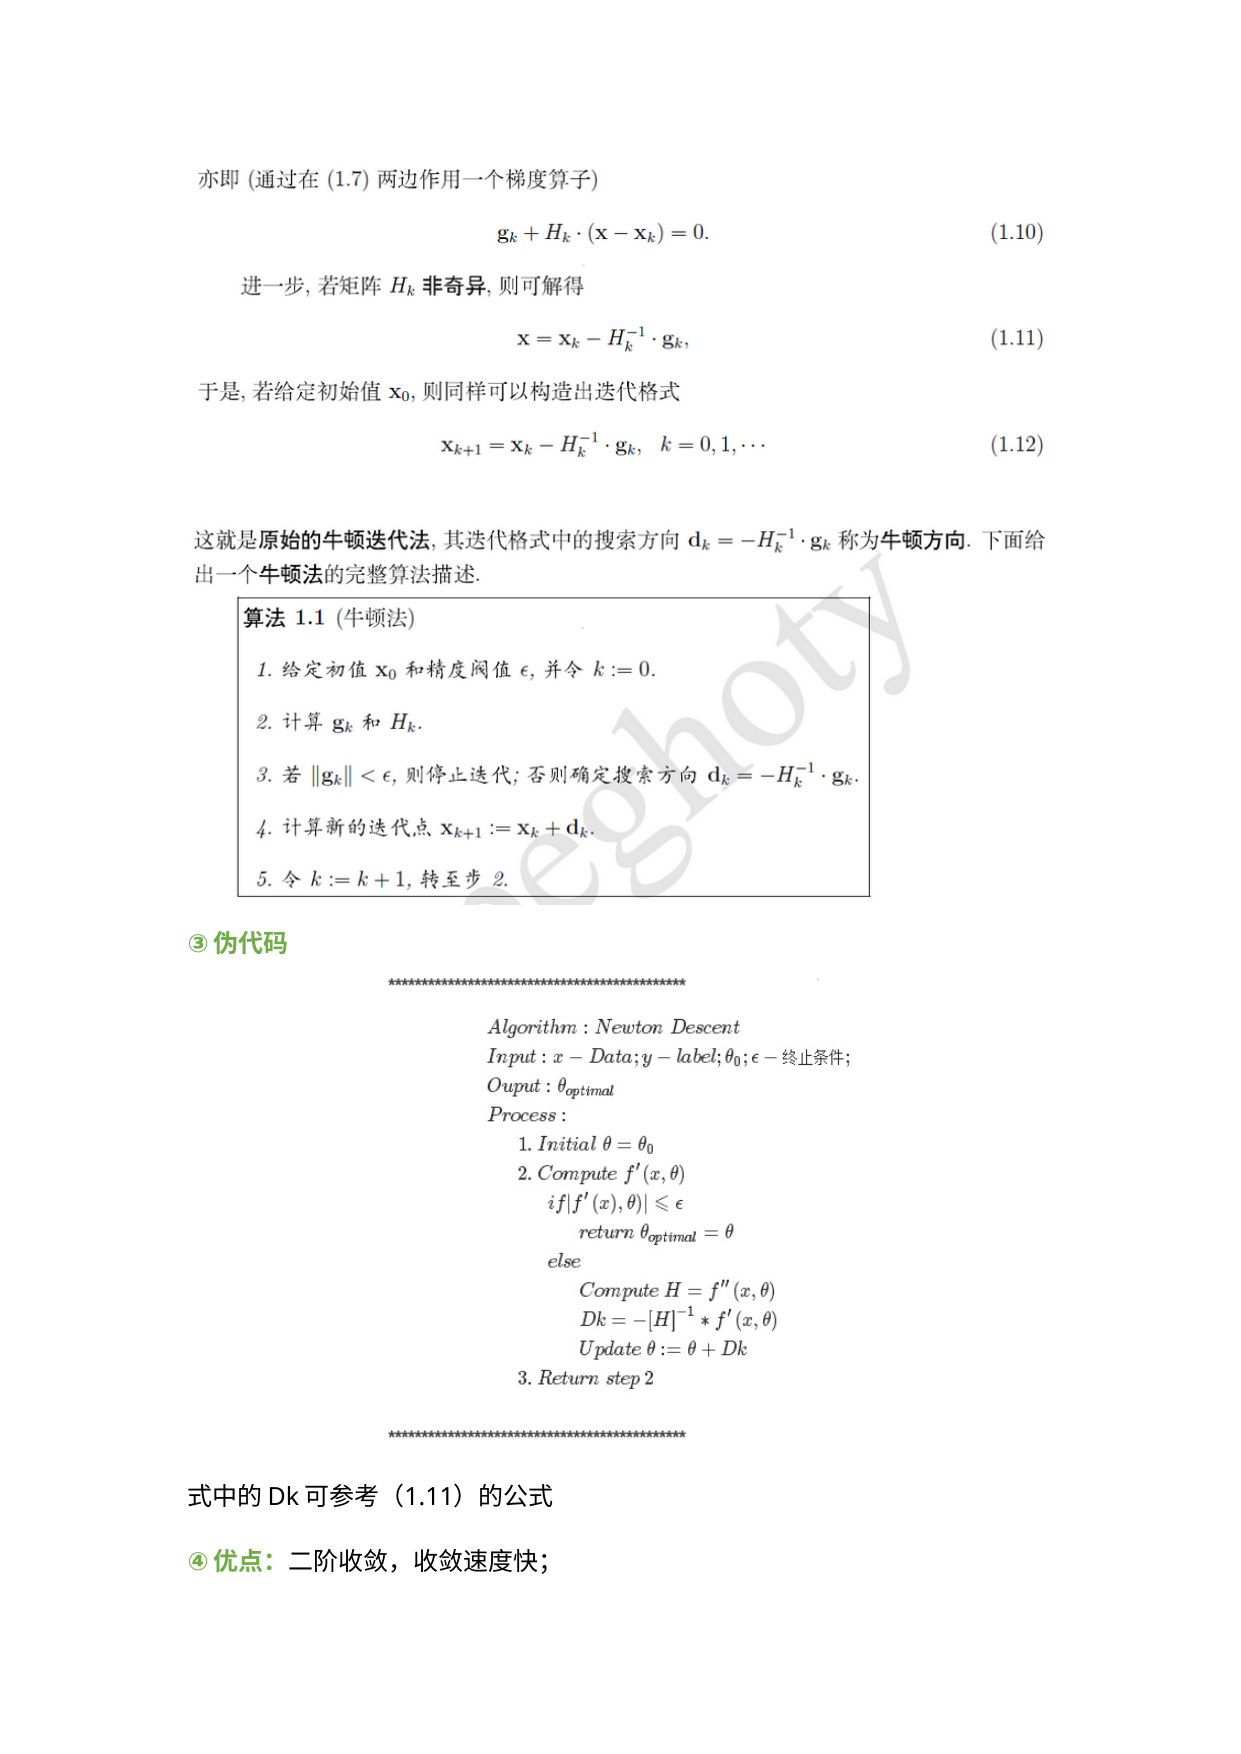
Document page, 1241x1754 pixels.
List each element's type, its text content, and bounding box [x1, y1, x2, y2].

text 式中的Dk可参考（1.11）的公式 [187, 1462, 1053, 1527]
text ③伪代码 [187, 909, 1053, 974]
picture [187, 162, 1053, 467]
picture [187, 519, 1053, 905]
text ④优点：二阶收敛，收敛速度快； [187, 1527, 1053, 1592]
picture [381, 974, 860, 1443]
